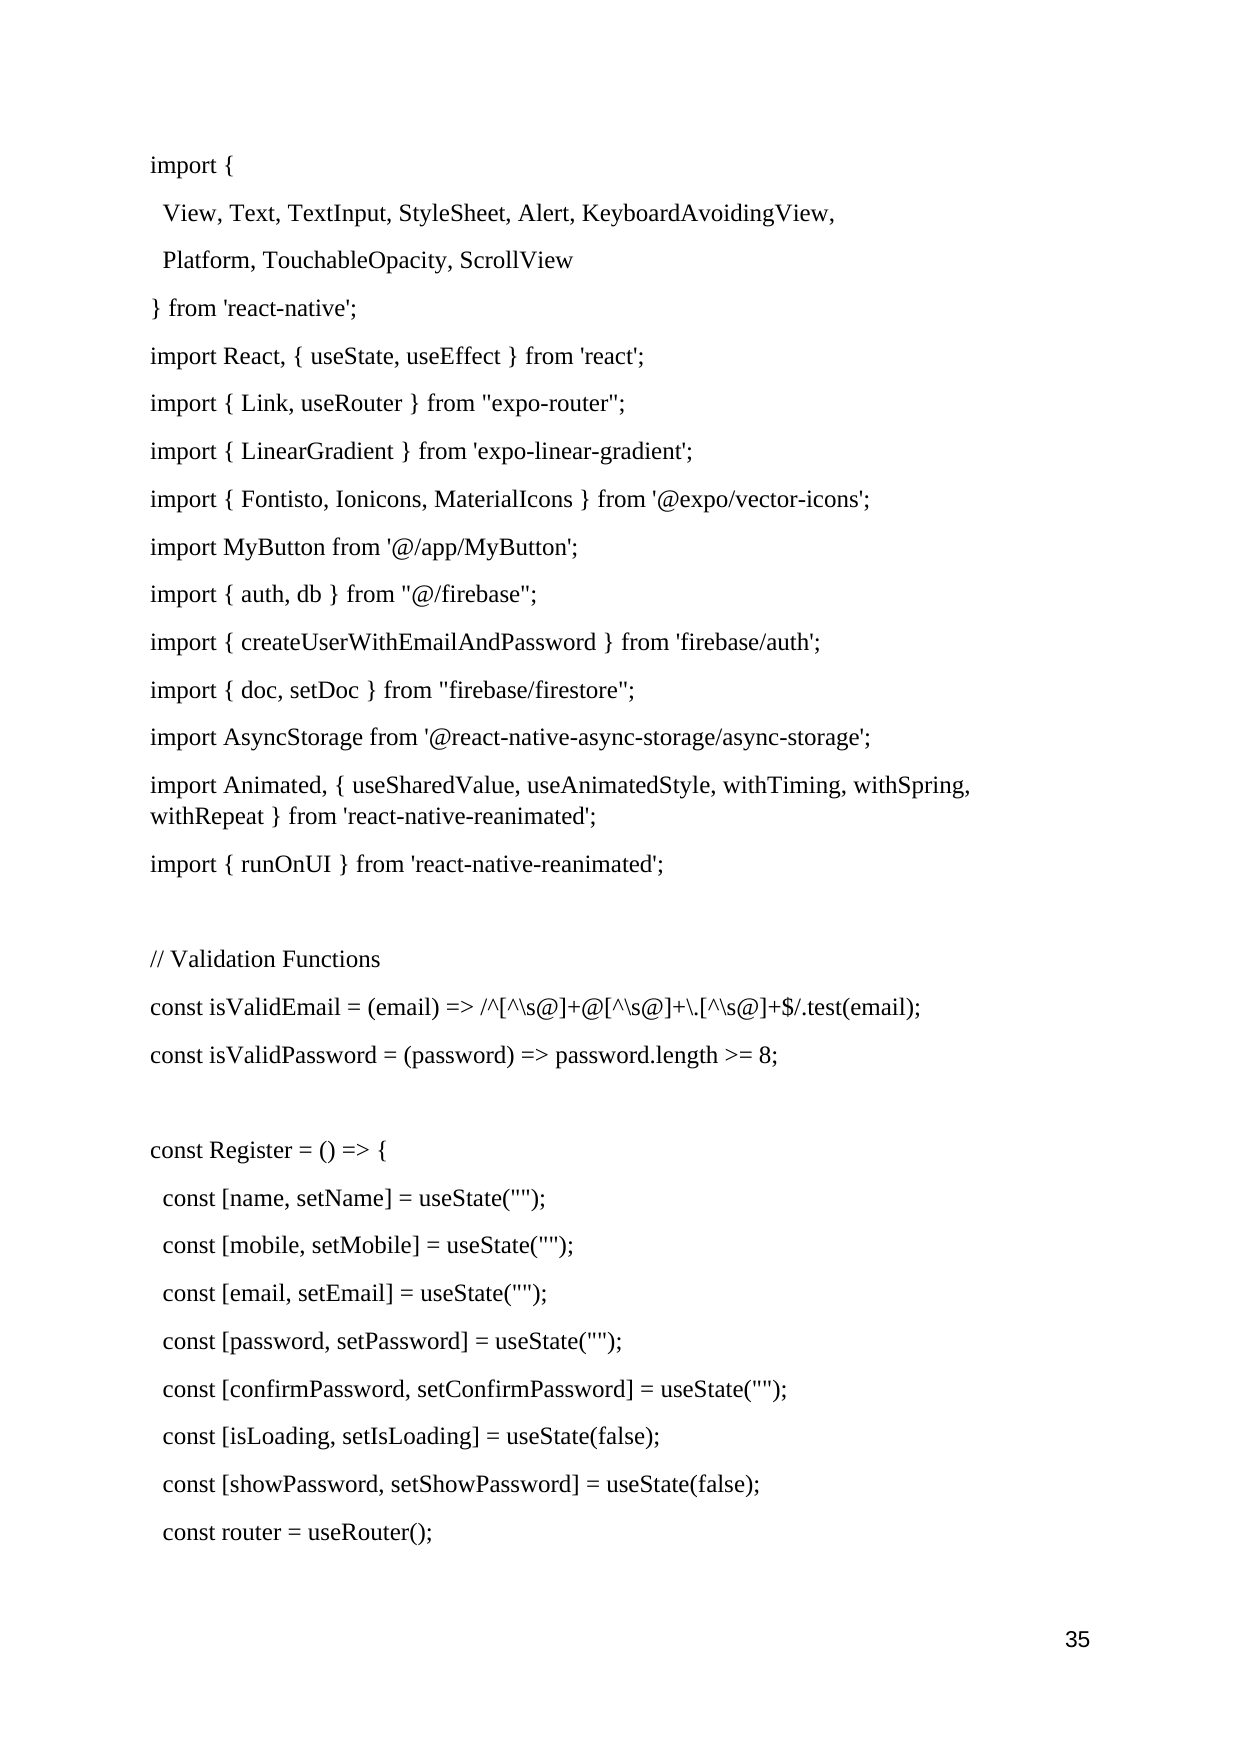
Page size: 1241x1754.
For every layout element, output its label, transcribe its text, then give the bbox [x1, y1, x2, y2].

text import { createUserWithEmailAndPassword } from 'firebase/auth'; [150, 627, 1090, 656]
text import Animated, { useSharedValue, useAnimatedStyle, withTiming, withSpring, withRepeat } from 'react-native-reanimated'; [150, 770, 1090, 830]
text const [mobile, setMobile] = useState(""); [150, 1231, 1090, 1259]
text const [password, setPassword] = useState(""); [150, 1326, 1090, 1355]
text import { Fontisto, Ionicons, MaterialIcons } from '@expo/vector-icons'; [150, 484, 1090, 513]
text View, Text, TextInput, StyleSheet, Alert, KeyboardAvoidingView, [150, 198, 1090, 226]
text import { Link, useRouter } from "expo-router"; [150, 388, 1090, 417]
text // Validation Functions [150, 944, 1090, 973]
text const [email, setEmail] = useState(""); [150, 1278, 1090, 1307]
text import { LinearGradient } from 'expo-linear-gradient'; [150, 436, 1090, 465]
text Platform, TouchableOpacity, ScrollView [150, 245, 1090, 274]
text import { [150, 150, 1090, 179]
text import AsyncStorage from '@react-native-async-storage/async-storage'; [150, 722, 1090, 751]
text import { doc, setDoc } from "firebase/firestore"; [150, 675, 1090, 703]
text const [confirmPassword, setConfirmPassword] = useState(""); [150, 1374, 1090, 1402]
text import MyButton from '@/app/MyButton'; [150, 532, 1090, 560]
text } from 'react-native'; [150, 293, 1090, 322]
text const Register = () => { [150, 1135, 1090, 1164]
text import React, { useState, useEffect } from 'react'; [150, 341, 1090, 369]
text import { auth, db } from "@/firebase"; [150, 579, 1090, 608]
text const isValidPassword = (password) => password.length >= 8; [150, 1040, 1090, 1068]
text const isValidEmail = (email) => /^[^\s@]+@[^\s@]+\.[^\s@]+$/.test(email); [150, 992, 1090, 1021]
text const [isLoading, setIsLoading] = useState(false); [150, 1421, 1090, 1450]
text const [showPassword, setShowPassword] = useState(false); [150, 1469, 1090, 1498]
text const [name, setName] = useState(""); [150, 1183, 1090, 1212]
text import { runOnUI } from 'react-native-reanimated'; [150, 849, 1090, 878]
text const router = useRouter(); [150, 1517, 1090, 1546]
